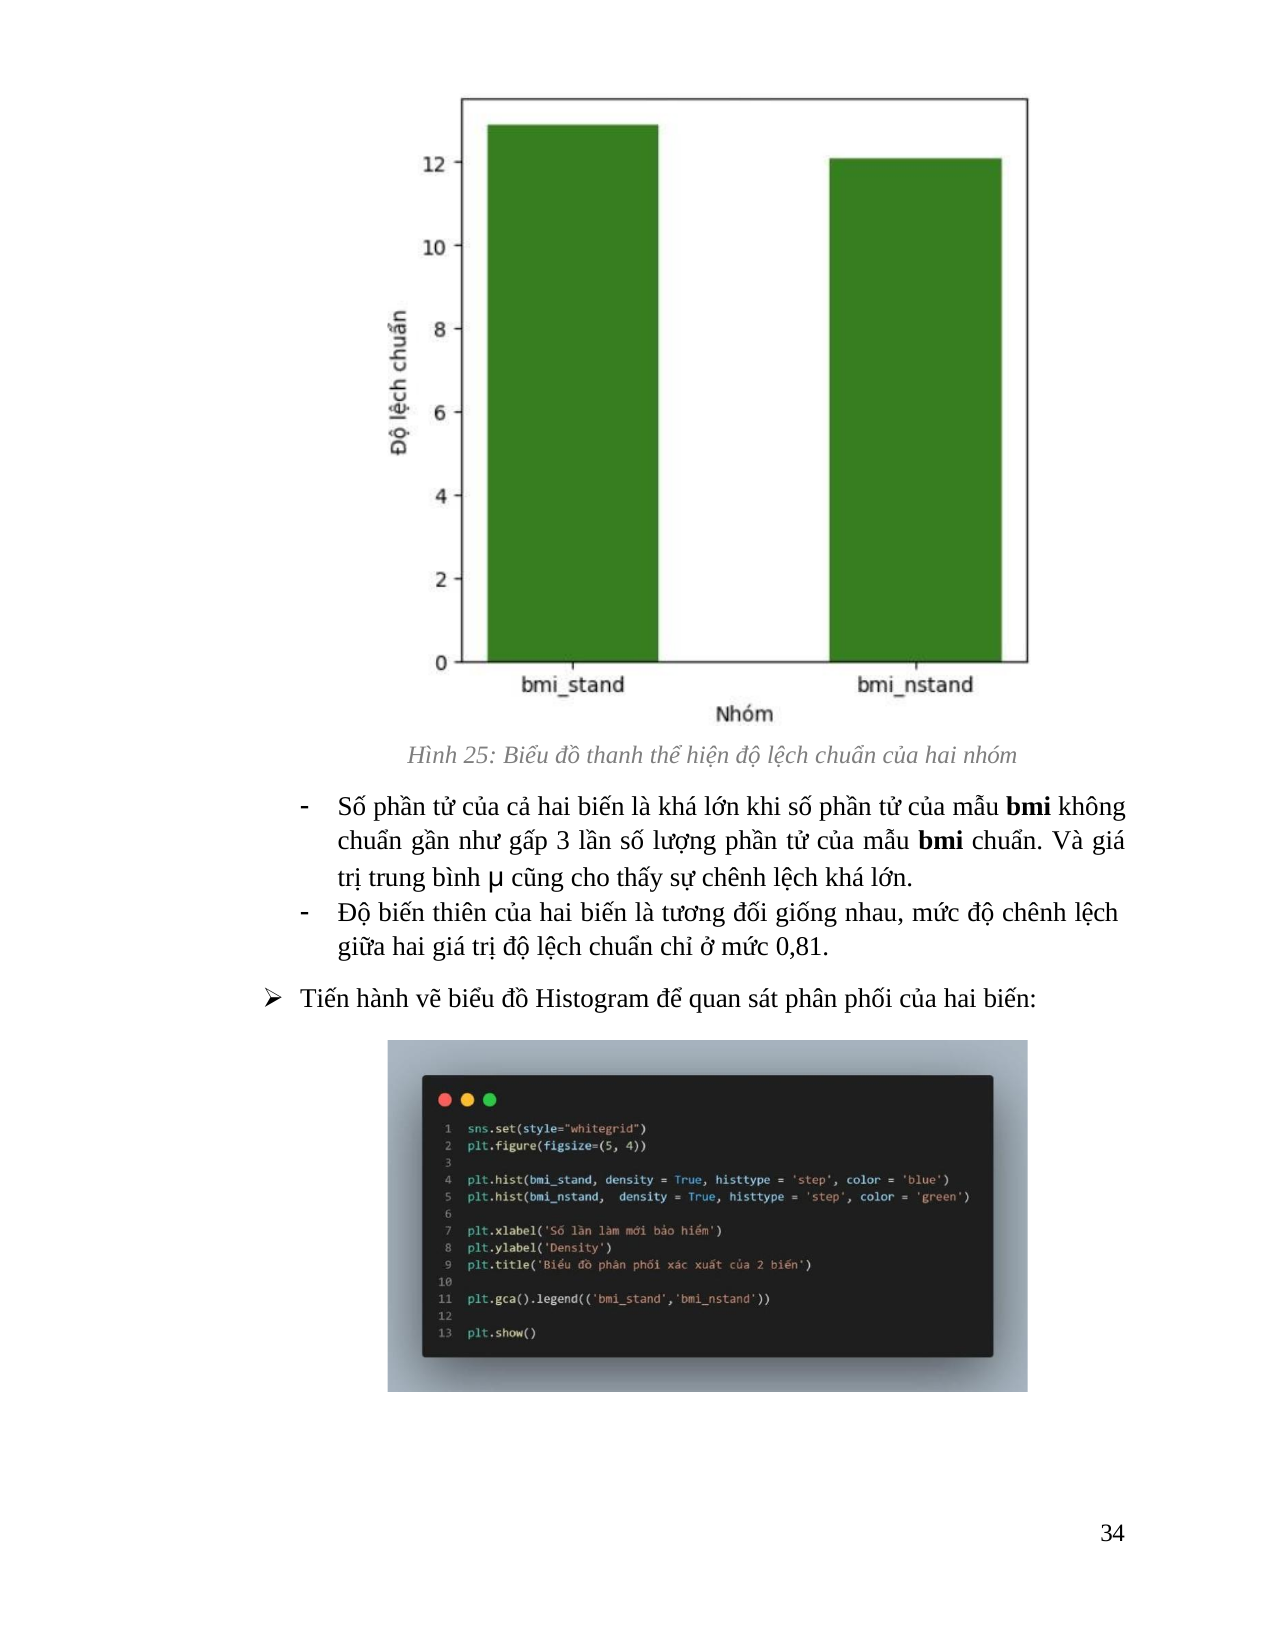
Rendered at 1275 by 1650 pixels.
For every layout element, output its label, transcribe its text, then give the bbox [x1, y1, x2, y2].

list Tiến hành vẽ biểu đồ Histogram để quan sát phân phối của hai biến: [262, 982, 1237, 1013]
text Hình 25: Biểu đồ thanh thể hiện độ lệch chuẩn của hai nhóm [407, 740, 1237, 769]
picture [387, 93, 1031, 726]
text giữa hai giá trị độ lệch chuẩn chỉ ở mức 0,81. [337, 930, 1237, 961]
list Số phần tử của cả hai biến là khá lớn khi số phần tử của mẫu bmi không chuẩn gần như gấp 3 lần số lượng phần tử của mẫu bmi chuẩn. Và giá trị trung bình μ cũng cho thấy sự chênh lệch khá lớn. [300, 790, 1126, 895]
picture [387, 1040, 1028, 1392]
list Độ biến thiên của hai biến là tương đối giống nhau, mức độ chênh lệch [300, 898, 1237, 927]
